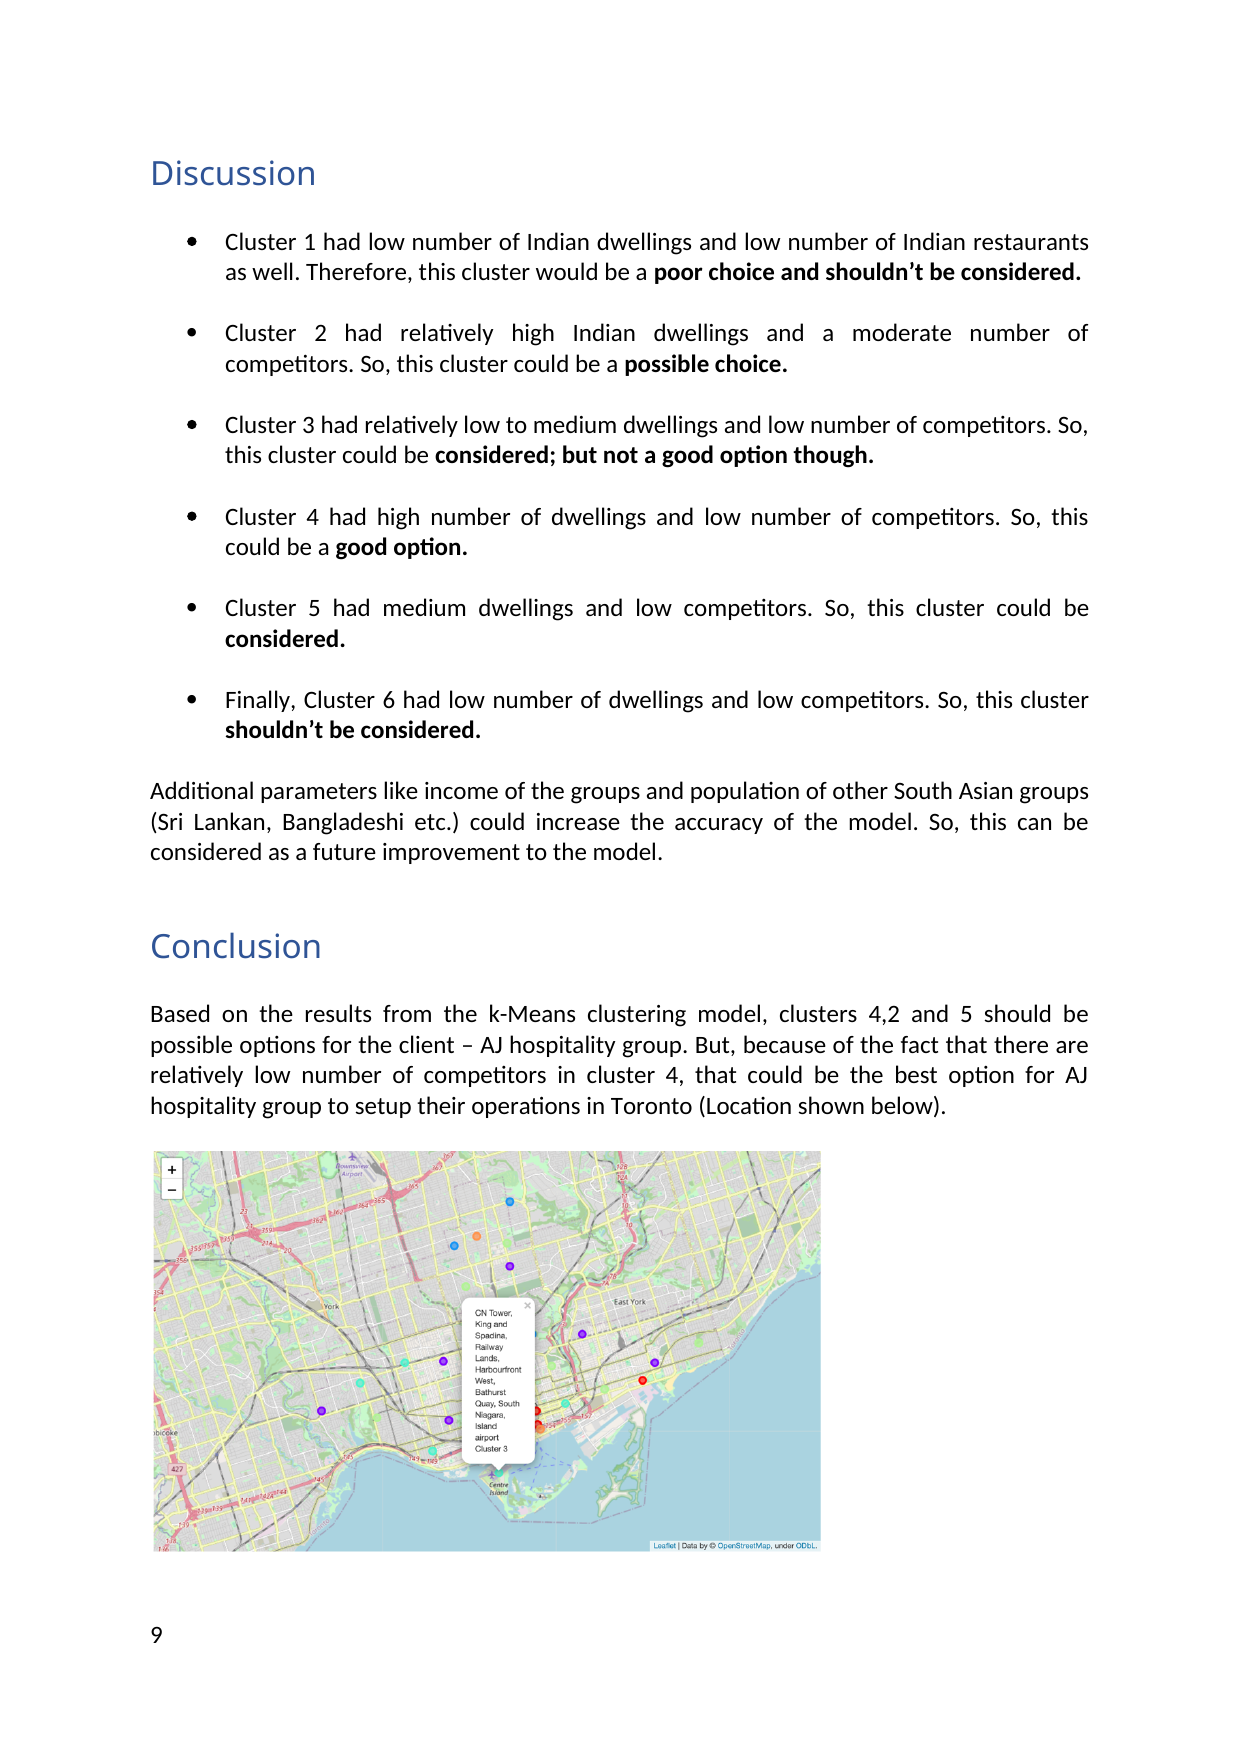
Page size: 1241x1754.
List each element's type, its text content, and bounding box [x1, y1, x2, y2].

subtitle Discussion [150, 150, 1090, 195]
list Cluster 1 had low number of Indian dwellings and low number of Indian restaurants as well. Therefore, this cluster would be a poor choice and shouldn’t be considered. [187, 226, 1090, 287]
list Cluster 5 had medium dwellings and low competitors. So, this cluster could be considered. [187, 592, 1090, 653]
text Additional parameters like income of the groups and population of other South Asian groups (Sri Lankan, Bangladeshi etc.) could increase the accuracy of the model. So, this can be considered as a future improvement to the model. [150, 775, 1090, 867]
picture [150, 1151, 838, 1564]
list Finally, Cluster 6 had low number of dwellings and low competitors. So, this cluster shouldn’t be considered. [187, 684, 1090, 745]
list Cluster 4 had high number of dwellings and low number of competitors. So, this could be a good option. [187, 501, 1090, 562]
list Cluster 2 had relatively high Indian dwellings and a moderate number of competitors. So, this cluster could be a possible choice. [187, 317, 1090, 378]
list Cluster 3 had relatively low to medium dwellings and low number of competitors. So, this cluster could be considered; but not a good option though. [187, 409, 1090, 470]
text Based on the results from the k-Means clustering model, clusters 4,2 and 5 should be possible options for the client – AJ hospitality group. But, because of the fact that there are relatively low number of competitors in cluster 4, that could be the best option for AJ hospitality group to setup their operations in Toronto (Location shown below). [150, 998, 1090, 1120]
subtitle Conclusion [150, 922, 1090, 968]
